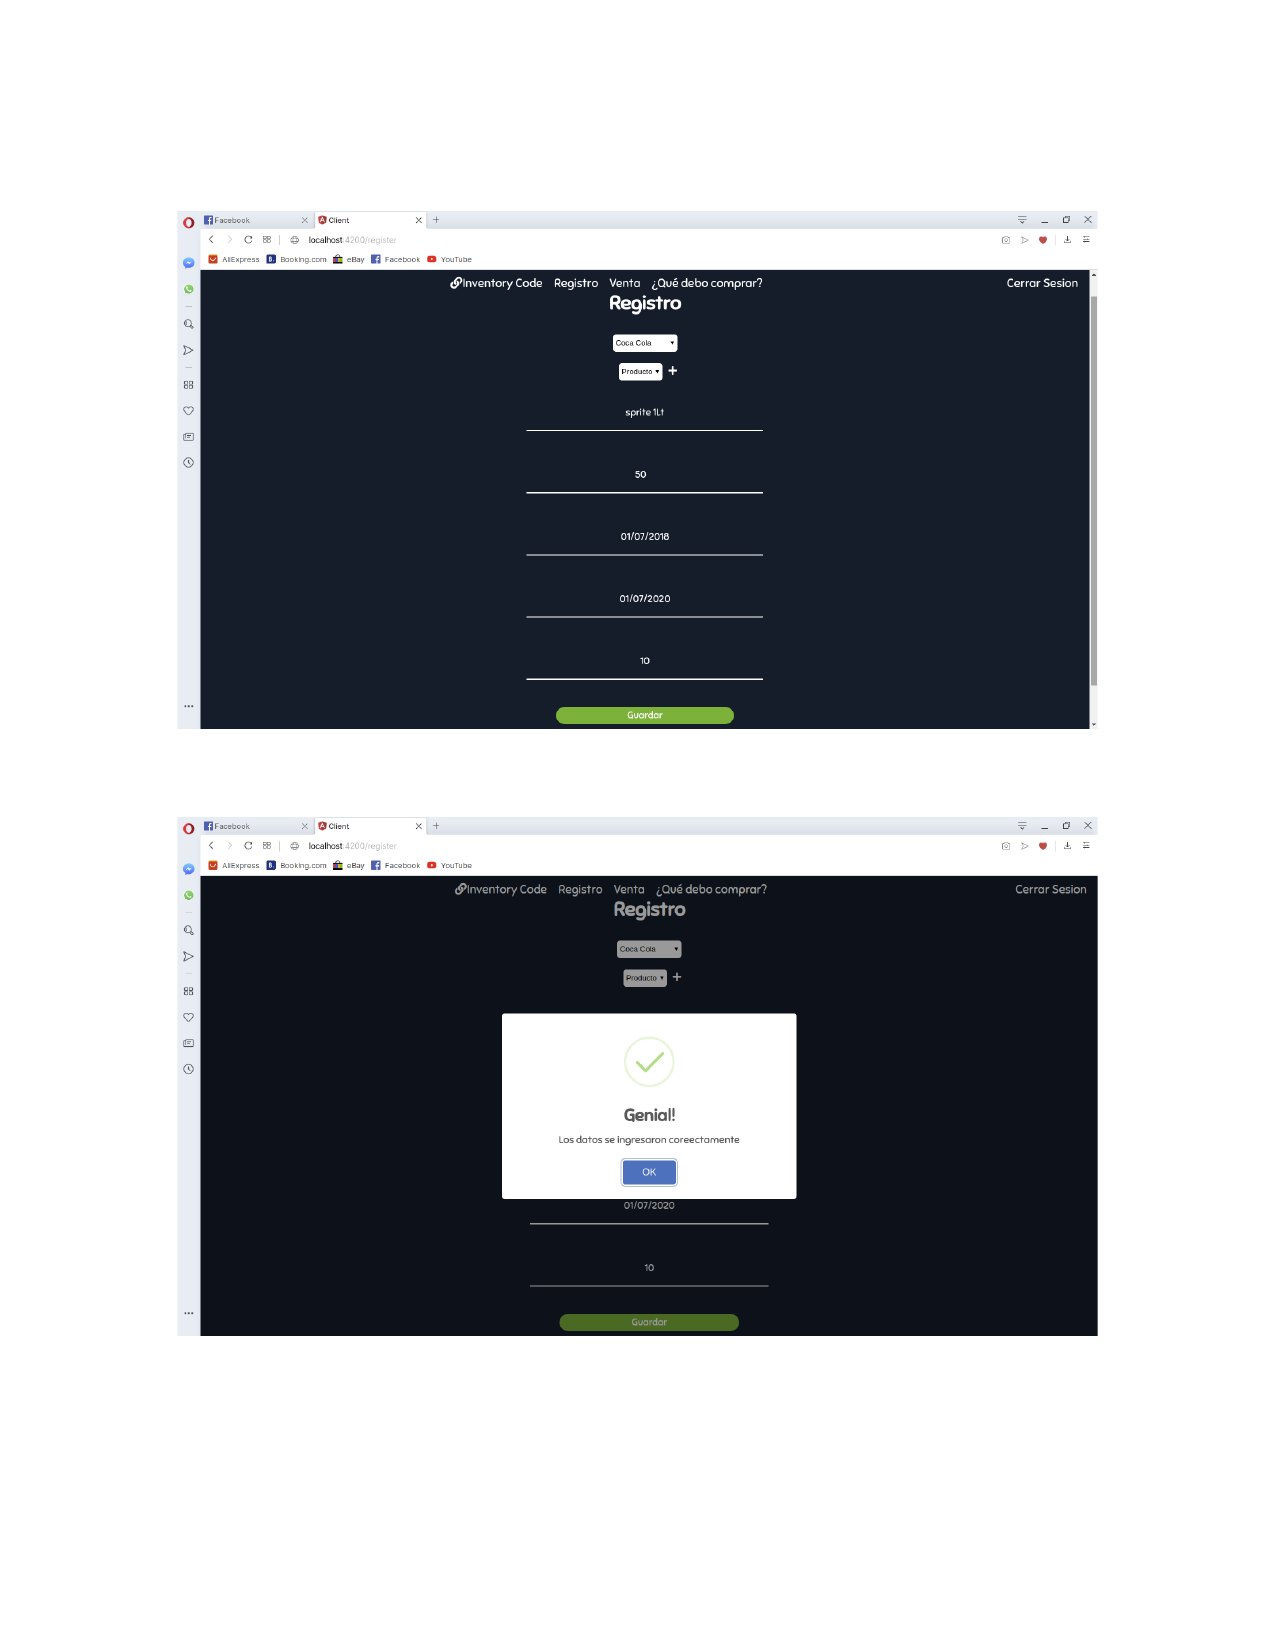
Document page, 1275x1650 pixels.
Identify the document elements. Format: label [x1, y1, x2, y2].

picture [177, 211, 1098, 729]
picture [177, 817, 1098, 1336]
